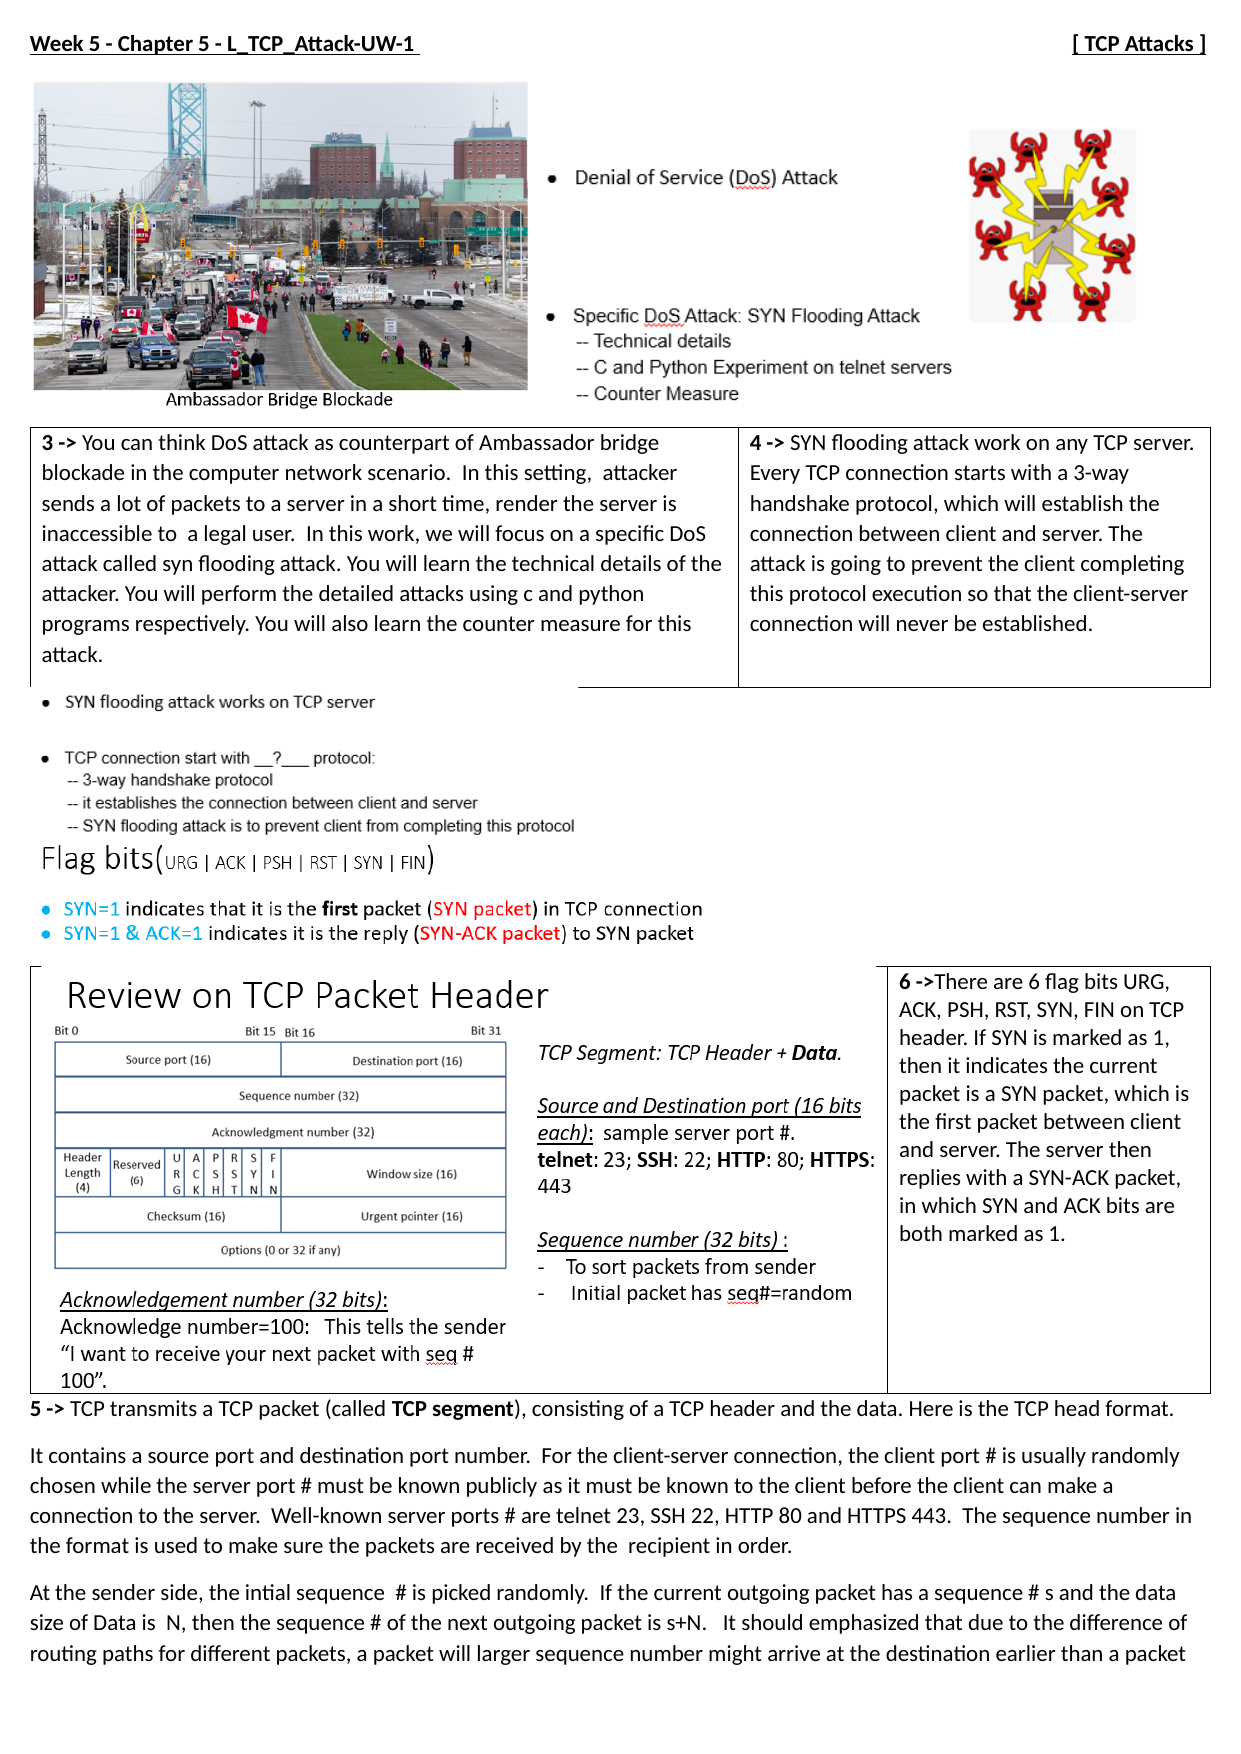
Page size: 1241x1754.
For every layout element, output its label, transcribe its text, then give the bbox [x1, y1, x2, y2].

table_header 6 ->There are 6 flag bits URG, ACK, PSH, RST, SYN, FIN on TCP header. If SYN is marked as 1, then it indicates the current packet is a SYN packet, which is the first packet between client and server. The server then replies with a SYN-ACK packet, in which SYN and ACK bits are both marked as 1. [888, 967, 1210, 1393]
text It contains a source port and destination port number. For the client-server connection, the client port # is usually randomly chosen while the server port # must be known publicly as it must be known to the client before the client can make a connection to the server. Well-known server ports # are telnet 23, SSH 22, HTTP 80 and HTTPS 443. The sequence number in the format is used to make sure the packets are received by the recipient in order. [29, 1441, 1211, 1559]
picture [29, 76, 1138, 409]
text 5 -> TCP transmits a TCP packet (called TCP segment), consisting of a TCP header and the data. Here is the TCP head format. [29, 1394, 1211, 1422]
table_header 4 -> SYN flooding attack work on any TCP server. Every TCP connection starts with a 3-way handshake protocol, which will establish the connection between client and server. The attack is going to prevent the client completing this protocol execution so that the client-server connection will never be established. [739, 428, 1210, 687]
picture [41, 966, 877, 1393]
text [29, 1578, 1211, 1667]
picture [29, 687, 579, 837]
text Week 5 - Chapter 5 - L_TCP_Attack-UW-1 [ TCP Attacks ] [29, 29, 1211, 58]
picture [29, 838, 703, 947]
table_header [877, 967, 887, 1393]
table_header [31, 967, 41, 1393]
table_header 3 -> You can think DoS attack as counterpart of Ambassador bridge blockade in the computer network scenario. In this setting, attacker sends a lot of packets to a server in a short time, render the server is inaccessible to a legal user. In this work, we will focus on a specific DoS attack called syn flooding attack. You will learn the technical details of the attacker. You will perform the detailed attacks using c and python programs respectively. You will also learn the counter measure for this attack. [31, 428, 738, 687]
